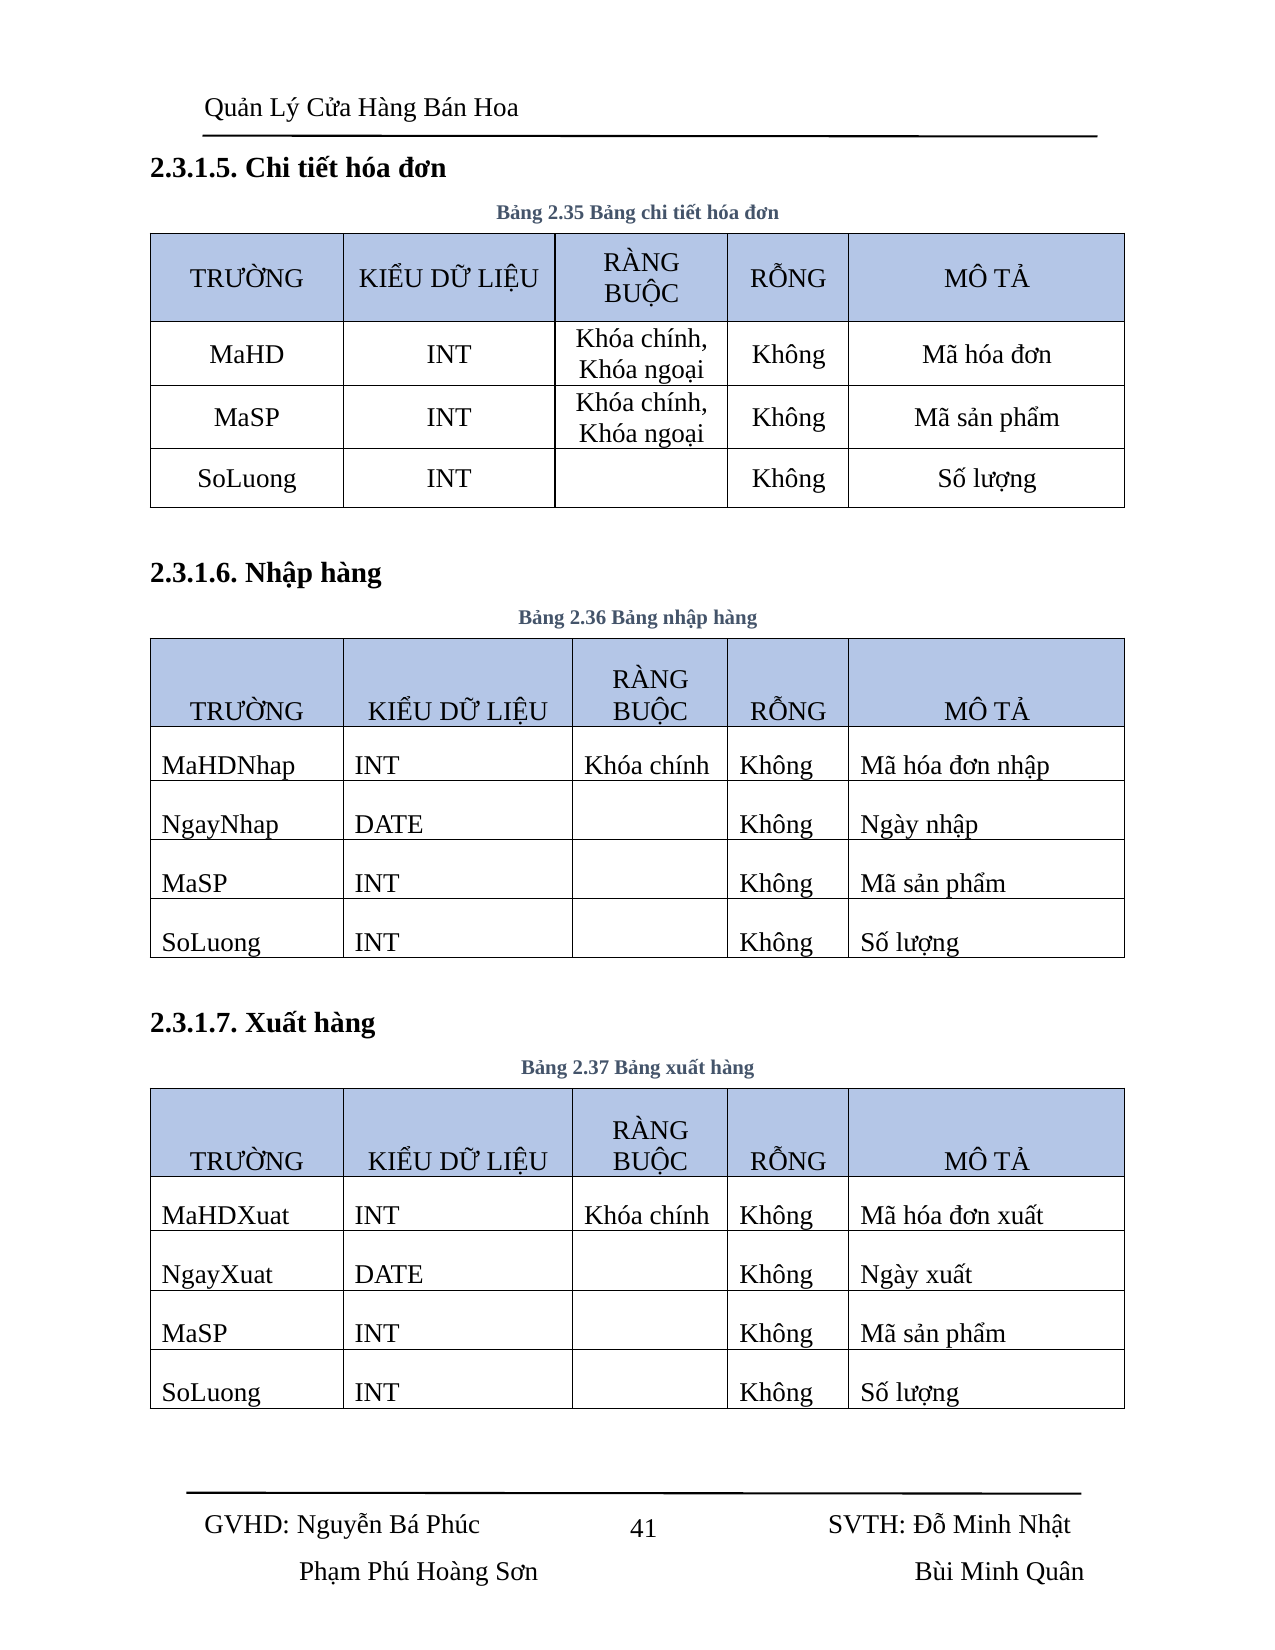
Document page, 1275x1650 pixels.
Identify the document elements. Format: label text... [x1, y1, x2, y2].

subtitle Xuất hàng [150, 1005, 1125, 1038]
table_cell INT [344, 322, 554, 384]
table_cell Không [728, 1231, 848, 1289]
table_cell Không [728, 449, 848, 507]
table_cell Số lượng [849, 899, 1124, 957]
table_cell Không [728, 1177, 848, 1230]
table_cell Số lượng [849, 1350, 1124, 1408]
table_cell Mã sản phẩm [849, 840, 1124, 898]
table_cell [573, 899, 727, 957]
table_cell Ngày nhập [849, 781, 1124, 839]
table_cell [573, 1291, 727, 1348]
table_header RÀNG BUỘC [556, 234, 727, 321]
table_cell Mã sản phẩm [849, 1291, 1124, 1348]
table_cell Không [728, 727, 848, 780]
text Bảng 2.37 Bảng xuất hàng [150, 1055, 1125, 1079]
table_cell Không [728, 840, 848, 898]
table_cell SoLuong [151, 899, 343, 957]
table_cell MaSP [151, 840, 343, 898]
table_cell Không [728, 781, 848, 839]
table_cell SoLuong [151, 1350, 343, 1408]
table_cell Khóa chính, Khóa ngoại [556, 386, 727, 448]
table_cell MaHDNhap [151, 727, 343, 780]
text Bảng 2.36 Bảng nhập hàng [150, 605, 1125, 629]
table_cell Mã sản phẩm [849, 386, 1124, 448]
table_cell MaSP [151, 386, 343, 448]
table_cell [573, 1231, 727, 1289]
table_cell INT [344, 899, 572, 957]
table_header TRƯỜNG [151, 1089, 343, 1176]
table_cell MaSP [151, 1291, 343, 1348]
table_header MÔ TẢ [849, 1089, 1124, 1176]
table_header RỖNG [728, 234, 848, 321]
table_cell [556, 449, 727, 507]
table_cell INT [344, 1177, 572, 1230]
table_header KIỂU DỮ LIỆU [344, 639, 572, 726]
table_cell Không [728, 899, 848, 957]
table_cell Khóa chính [573, 727, 727, 780]
table_cell Khóa chính, Khóa ngoại [556, 322, 727, 384]
table_cell MaHDXuat [151, 1177, 343, 1230]
table_cell INT [344, 386, 554, 448]
table_cell DATE [344, 1231, 572, 1289]
table_cell Không [728, 322, 848, 384]
table_header KIỂU DỮ LIỆU [344, 1089, 572, 1176]
table_header TRƯỜNG [151, 234, 343, 321]
table_cell Không [728, 386, 848, 448]
table_header TRƯỜNG [151, 639, 343, 726]
table_cell NgayNhap [151, 781, 343, 839]
table_cell INT [344, 840, 572, 898]
table_header RỖNG [728, 639, 848, 726]
table_header MÔ TẢ [849, 639, 1124, 726]
table_cell Không [728, 1291, 848, 1348]
table_cell Mã hóa đơn xuất [849, 1177, 1124, 1230]
table_cell Khóa chính [573, 1177, 727, 1230]
table_cell Ngày xuất [849, 1231, 1124, 1289]
table_header RÀNG BUỘC [573, 1089, 727, 1176]
table_cell Mã hóa đơn [849, 322, 1124, 384]
table_header KIỂU DỮ LIỆU [344, 234, 554, 321]
table_cell Không [728, 1350, 848, 1408]
table_cell MaHD [151, 322, 343, 384]
table_cell INT [344, 1291, 572, 1348]
table_header MÔ TẢ [849, 234, 1124, 321]
text Bảng 2.35 Bảng chi tiết hóa đơn [150, 200, 1125, 224]
table_header RỖNG [728, 1089, 848, 1176]
subtitle Chi tiết hóa đơn [150, 150, 1125, 183]
table_cell INT [344, 1350, 572, 1408]
table_cell INT [344, 449, 554, 507]
table_cell INT [344, 727, 572, 780]
table_cell [573, 781, 727, 839]
table_cell NgayXuat [151, 1231, 343, 1289]
table_cell [573, 1350, 727, 1408]
table_cell Mã hóa đơn nhập [849, 727, 1124, 780]
table_cell [573, 840, 727, 898]
table_cell SoLuong [151, 449, 343, 507]
table_header RÀNG BUỘC [573, 639, 727, 726]
subtitle Nhập hàng [150, 555, 1125, 588]
table_cell DATE [344, 781, 572, 839]
table_cell Số lượng [849, 449, 1124, 507]
